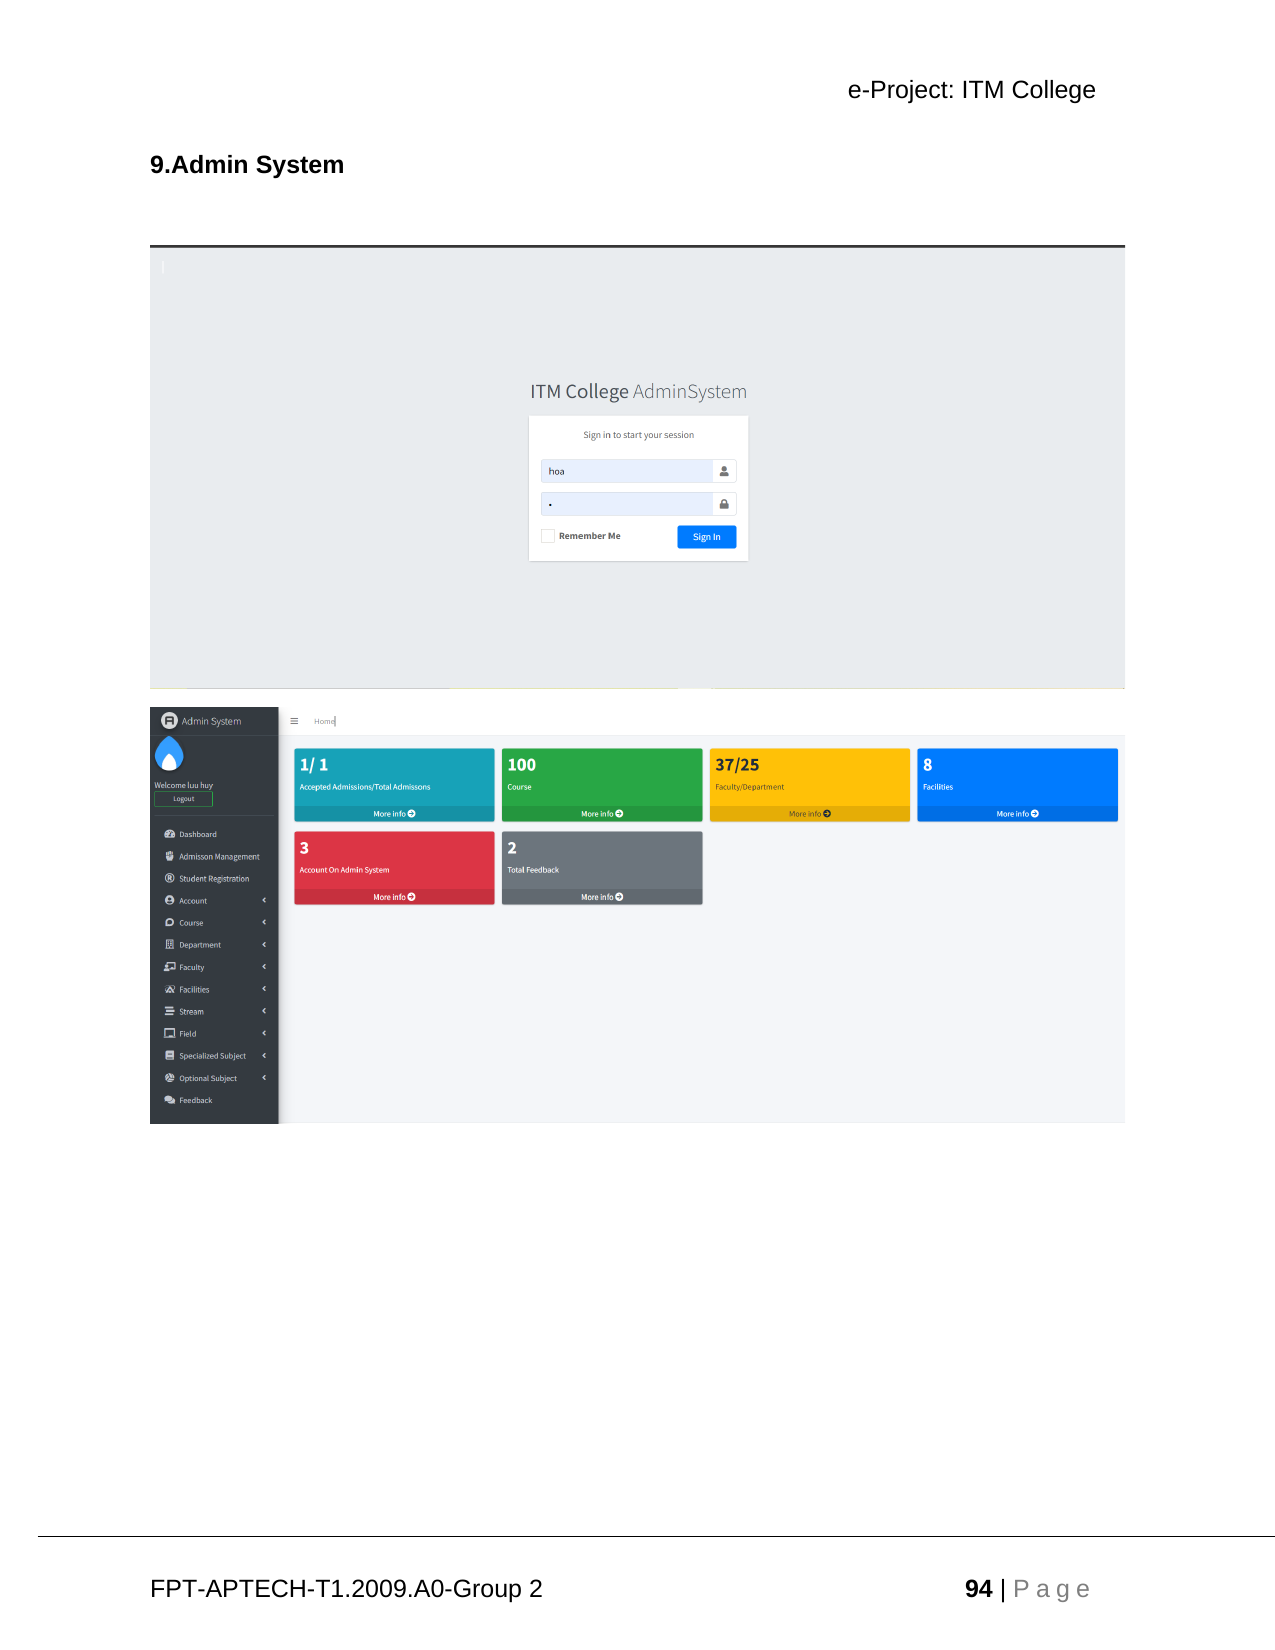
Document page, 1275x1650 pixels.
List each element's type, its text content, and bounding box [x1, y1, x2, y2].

text 9.Admin System [150, 150, 1125, 179]
picture [150, 245, 1125, 689]
picture [150, 707, 1125, 1124]
